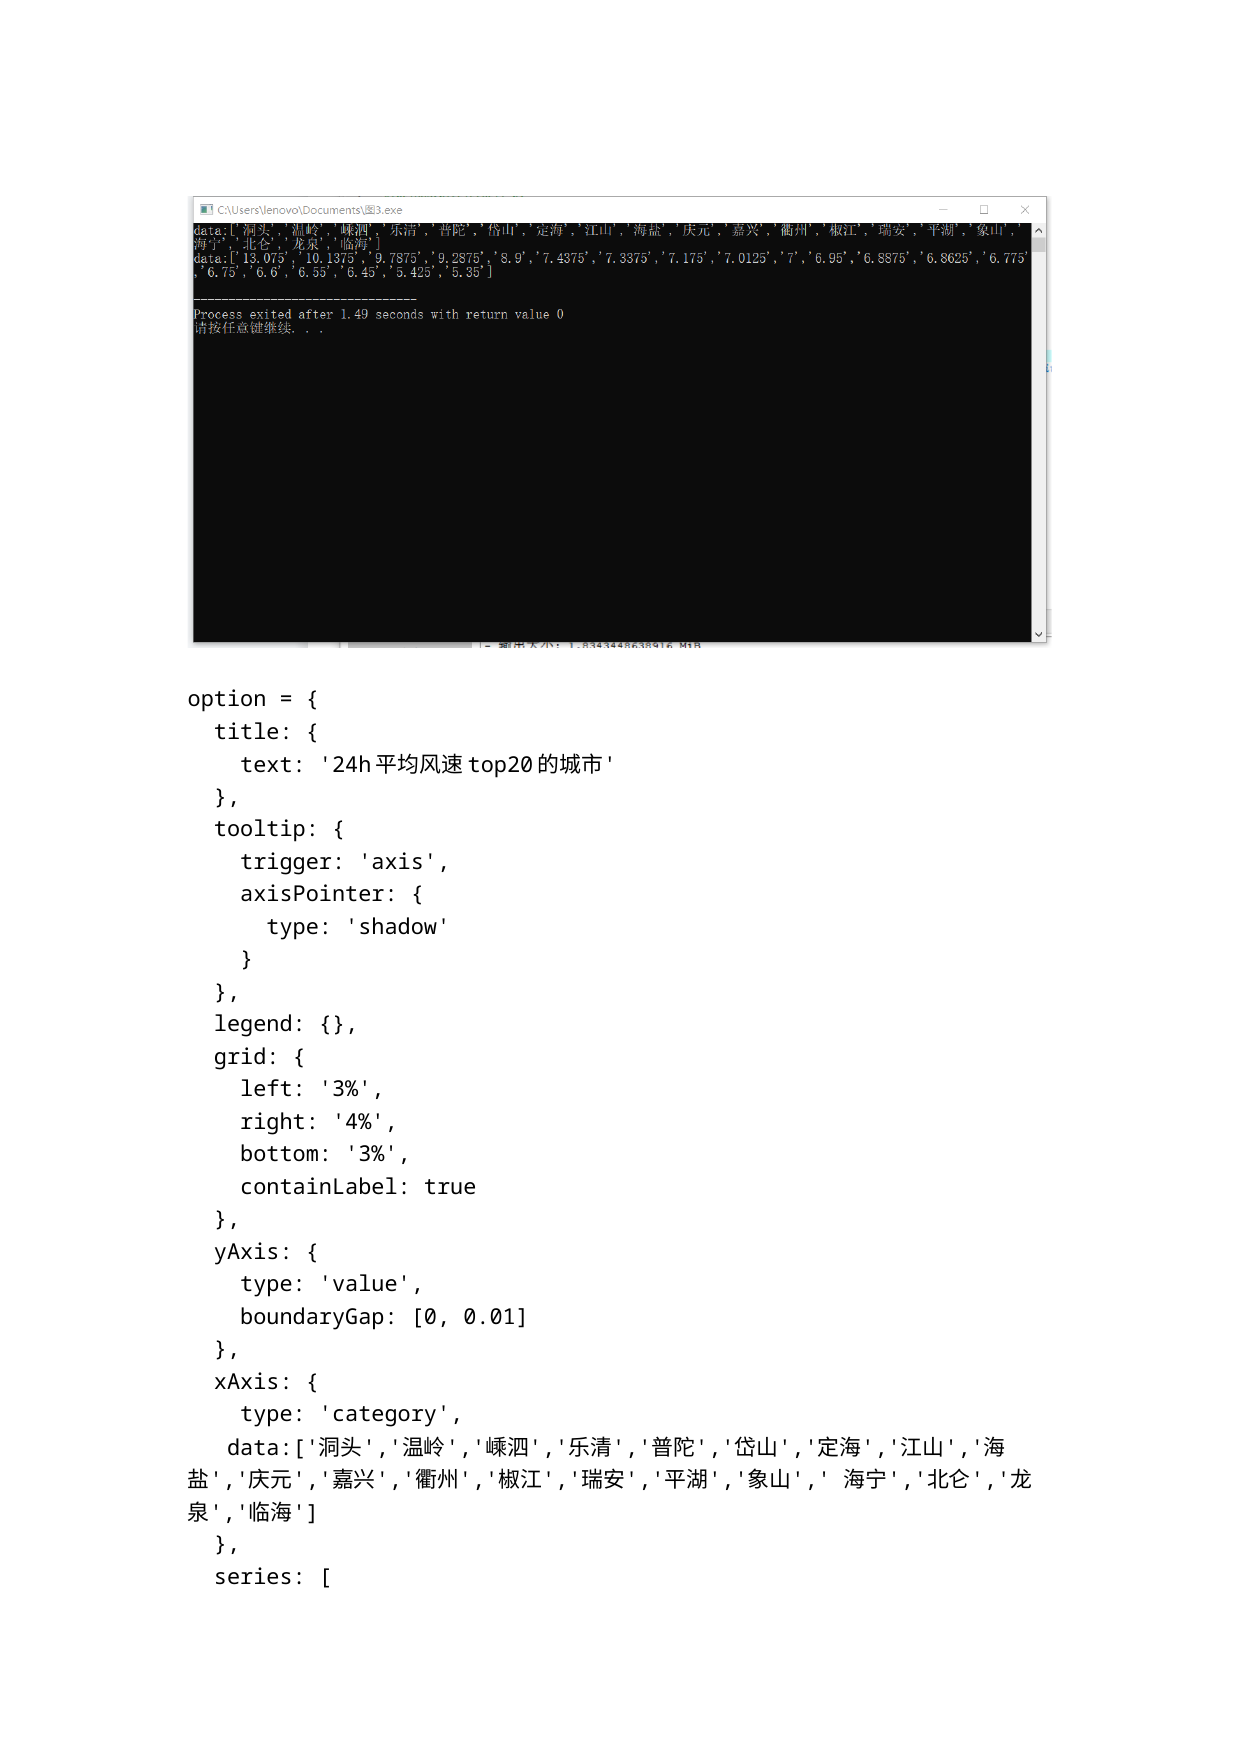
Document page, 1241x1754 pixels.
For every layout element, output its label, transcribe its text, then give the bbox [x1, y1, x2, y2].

list bottom: '3%', [187, 1137, 1053, 1169]
list boundaryGap: [0, 0.01] [187, 1299, 1053, 1332]
list }, [187, 1527, 1053, 1559]
list grid: { [187, 1039, 1053, 1072]
list trigger: 'axis', [187, 844, 1053, 877]
list yAxis: { [187, 1234, 1053, 1267]
list right: '4%', [187, 1104, 1053, 1137]
list containLabel: true [187, 1169, 1053, 1202]
list data:['洞头','温岭','嵊泗','乐清','普陀','岱山','定海','江山','海盐','庆元','嘉兴','衢州','椒江','瑞安','平湖','象山',' 海宁','北仑','龙泉','临海'] [187, 1429, 1053, 1527]
list }, [187, 779, 1053, 812]
list tooltip: { [187, 812, 1053, 844]
list type: 'category', [187, 1397, 1053, 1429]
list left: '3%', [187, 1072, 1053, 1104]
list type: 'value', [187, 1267, 1053, 1299]
picture [187, 196, 1052, 648]
list }, [187, 1202, 1053, 1234]
list title: { [187, 714, 1053, 747]
list axisPointer: { [187, 877, 1053, 909]
list type: 'shadow' [187, 909, 1053, 942]
list }, [187, 974, 1053, 1007]
list text: '24h平均风速top20的城市' [187, 747, 1053, 779]
list }, [187, 1332, 1053, 1364]
list option = { [187, 682, 1053, 714]
list } [187, 942, 1053, 974]
list series: [ [187, 1559, 1053, 1592]
list legend: {}, [187, 1007, 1053, 1039]
list xAxis: { [187, 1364, 1053, 1397]
